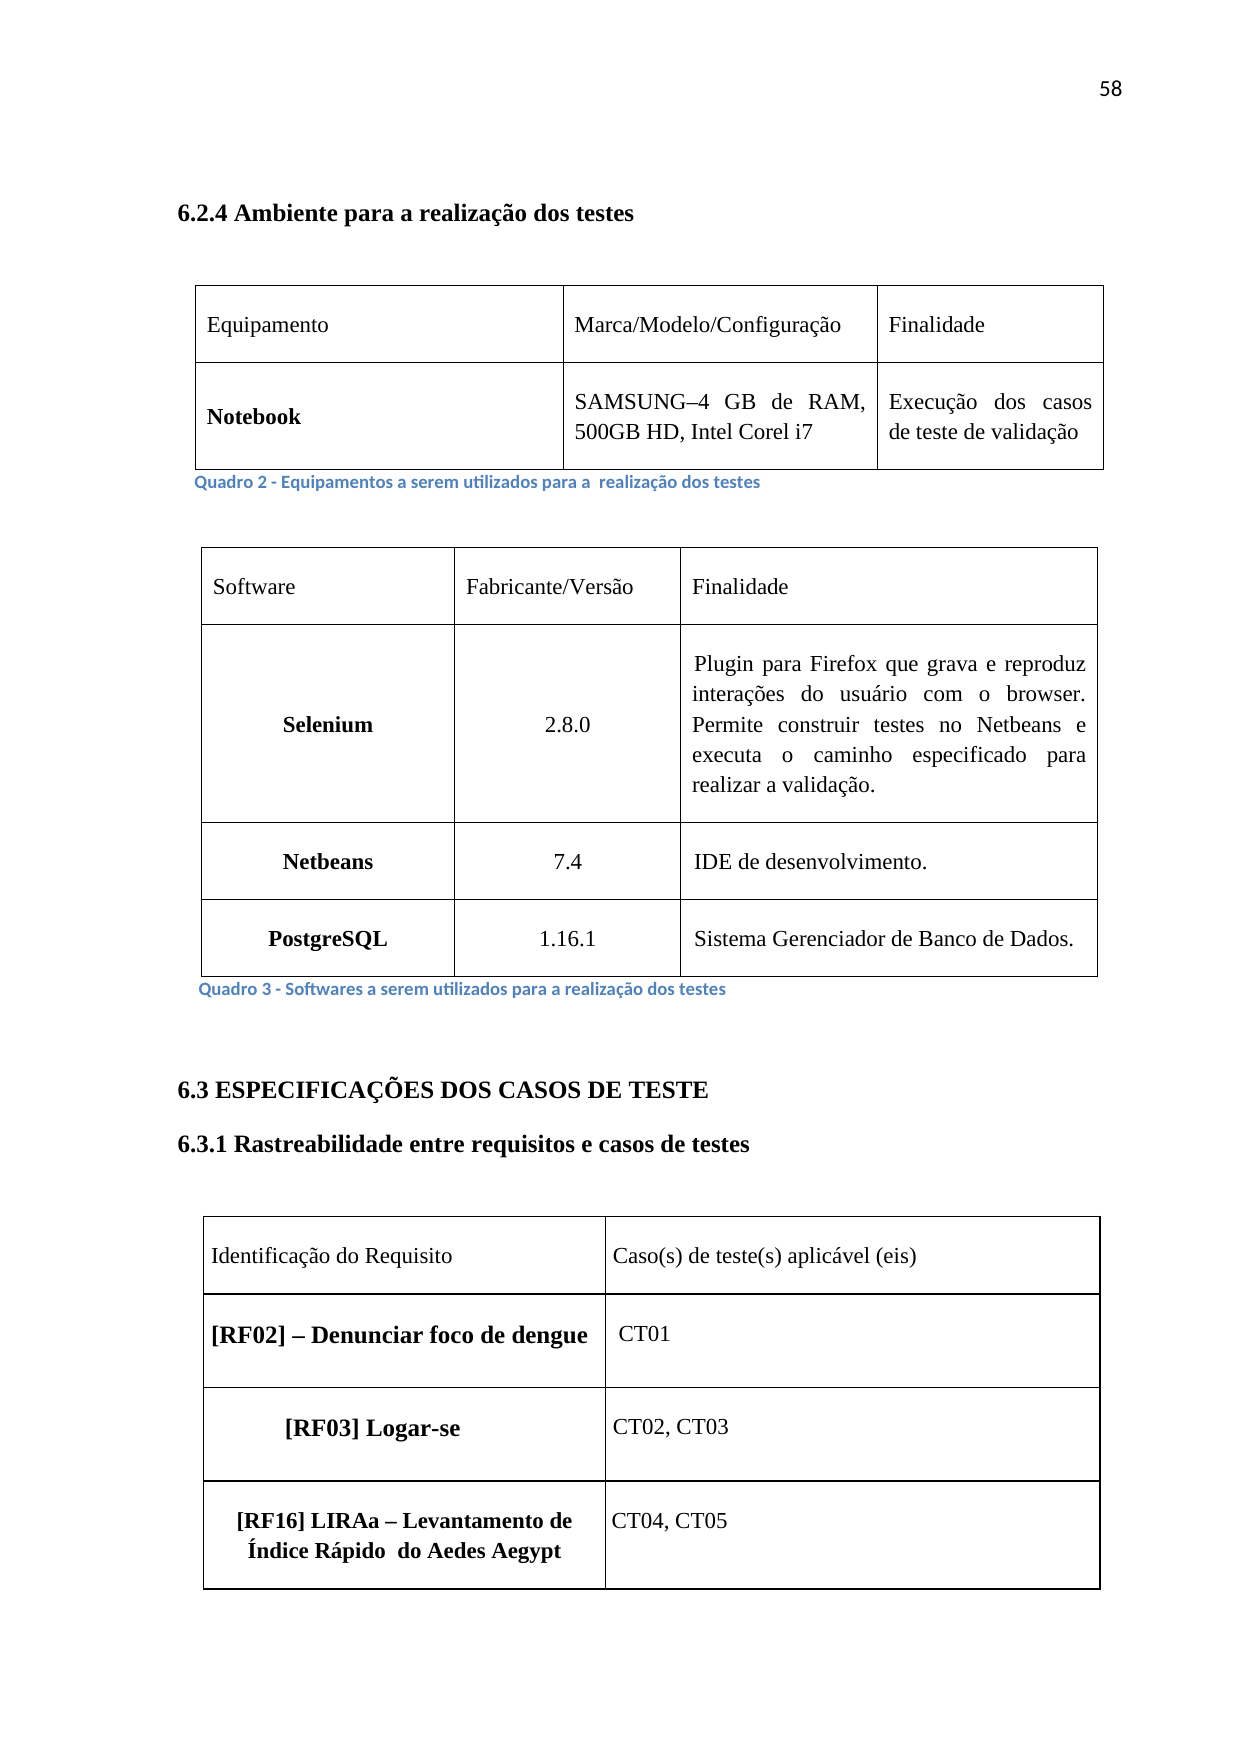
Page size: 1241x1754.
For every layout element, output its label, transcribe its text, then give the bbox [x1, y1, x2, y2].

table_cell [RF02] – Denunciar foco de dengue [204, 1295, 605, 1387]
subtitle 6.3.1 Rastreabilidade entre requisitos e casos de testes [177, 1129, 1122, 1157]
table_header Equipamento [196, 286, 563, 362]
table_header Identificação do Requisito [204, 1217, 605, 1293]
text Quadro 2 - Equipamentos a serem utilizados para a realização dos testes [177, 470, 1122, 493]
table_cell SAMSUNG–4 GB de RAM, 500GB HD, Intel Corel i7 [564, 363, 877, 469]
table_cell CT02, CT03 [606, 1388, 1099, 1480]
table_header Software [202, 548, 454, 624]
table_cell CT01 [606, 1295, 1099, 1387]
table_header Finalidade [878, 286, 1103, 362]
table_cell [RF03] Logar-se [204, 1388, 605, 1480]
table_cell 2.8.0 [455, 625, 680, 822]
table_cell Execução dos casos de teste de validação [878, 363, 1103, 469]
table_cell IDE de desenvolvimento. [681, 823, 1097, 899]
table_cell PostgreSQL [202, 900, 454, 976]
table_cell 1.16.1 [455, 900, 680, 976]
table_header Marca/Modelo/Configuração [564, 286, 877, 362]
table_header Finalidade [681, 548, 1097, 624]
subtitle 6.3 ESPECIFICAÇÕES DOS CASOS DE TESTE [177, 1075, 1122, 1104]
table_cell Plugin para Firefox que grava e reproduz interações do usuário com o browser. Permite construir testes no Netbeans e executa o caminho especificado para realizar a validação. [681, 625, 1097, 822]
table_cell Selenium [202, 625, 454, 822]
table_header Fabricante/Versão [455, 548, 680, 624]
table_cell [RF16] LIRAa – Levantamento de Índice Rápido do Aedes Aegypt [204, 1482, 605, 1588]
table_cell Sistema Gerenciador de Banco de Dados. [681, 900, 1097, 976]
text Quadro 3 - Softwares a serem utilizados para a realização dos testes [177, 977, 1122, 1000]
table_cell 7.4 [455, 823, 680, 899]
table_header Caso(s) de teste(s) aplicável (eis) [606, 1217, 1099, 1293]
subtitle 6.2.4 Ambiente para a realização dos testes [177, 198, 1122, 227]
table_cell CT04, CT05 [606, 1482, 1099, 1588]
table_cell Netbeans [202, 823, 454, 899]
table_cell Notebook [196, 363, 563, 469]
